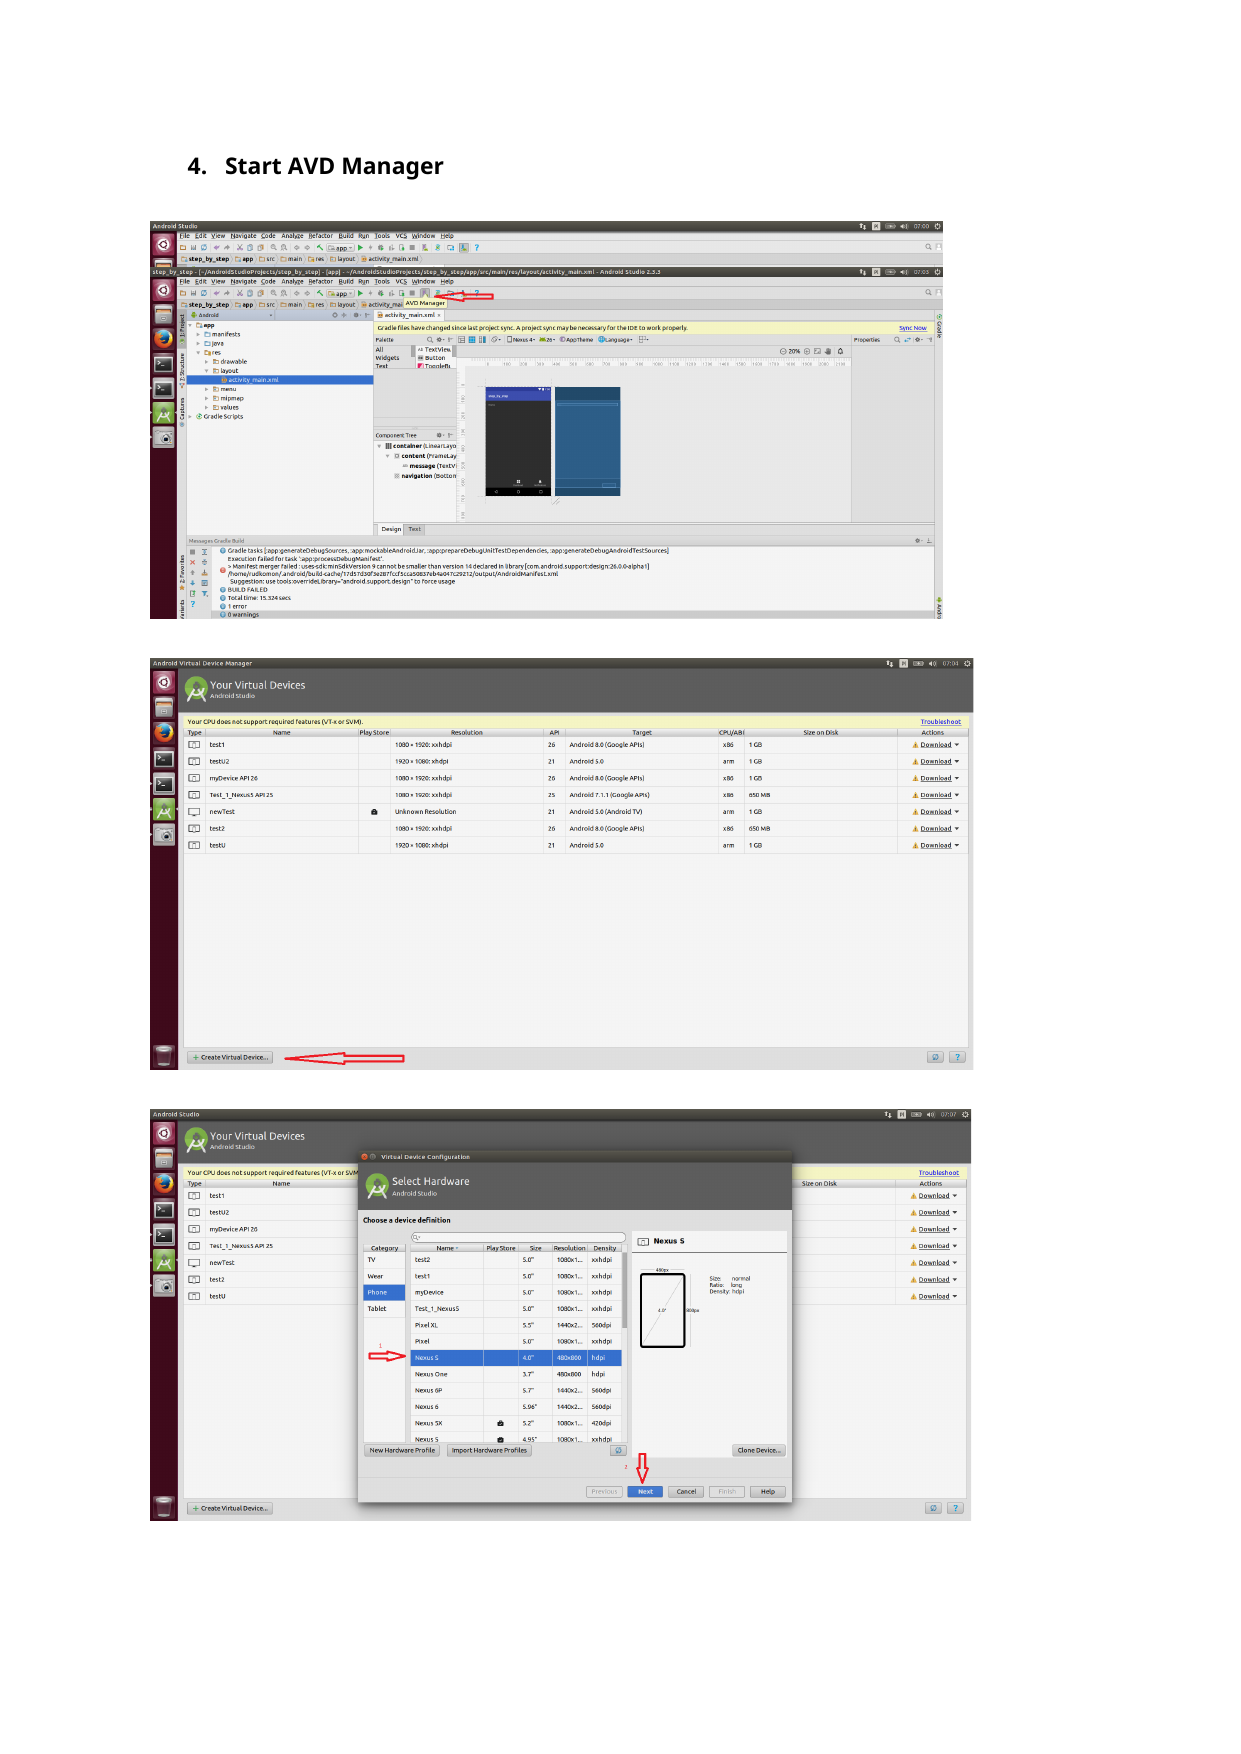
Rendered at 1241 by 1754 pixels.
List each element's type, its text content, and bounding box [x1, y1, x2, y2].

picture [150, 1109, 972, 1521]
picture [150, 221, 943, 619]
picture [150, 658, 974, 1070]
list Start AVD Manager [187, 150, 1090, 181]
